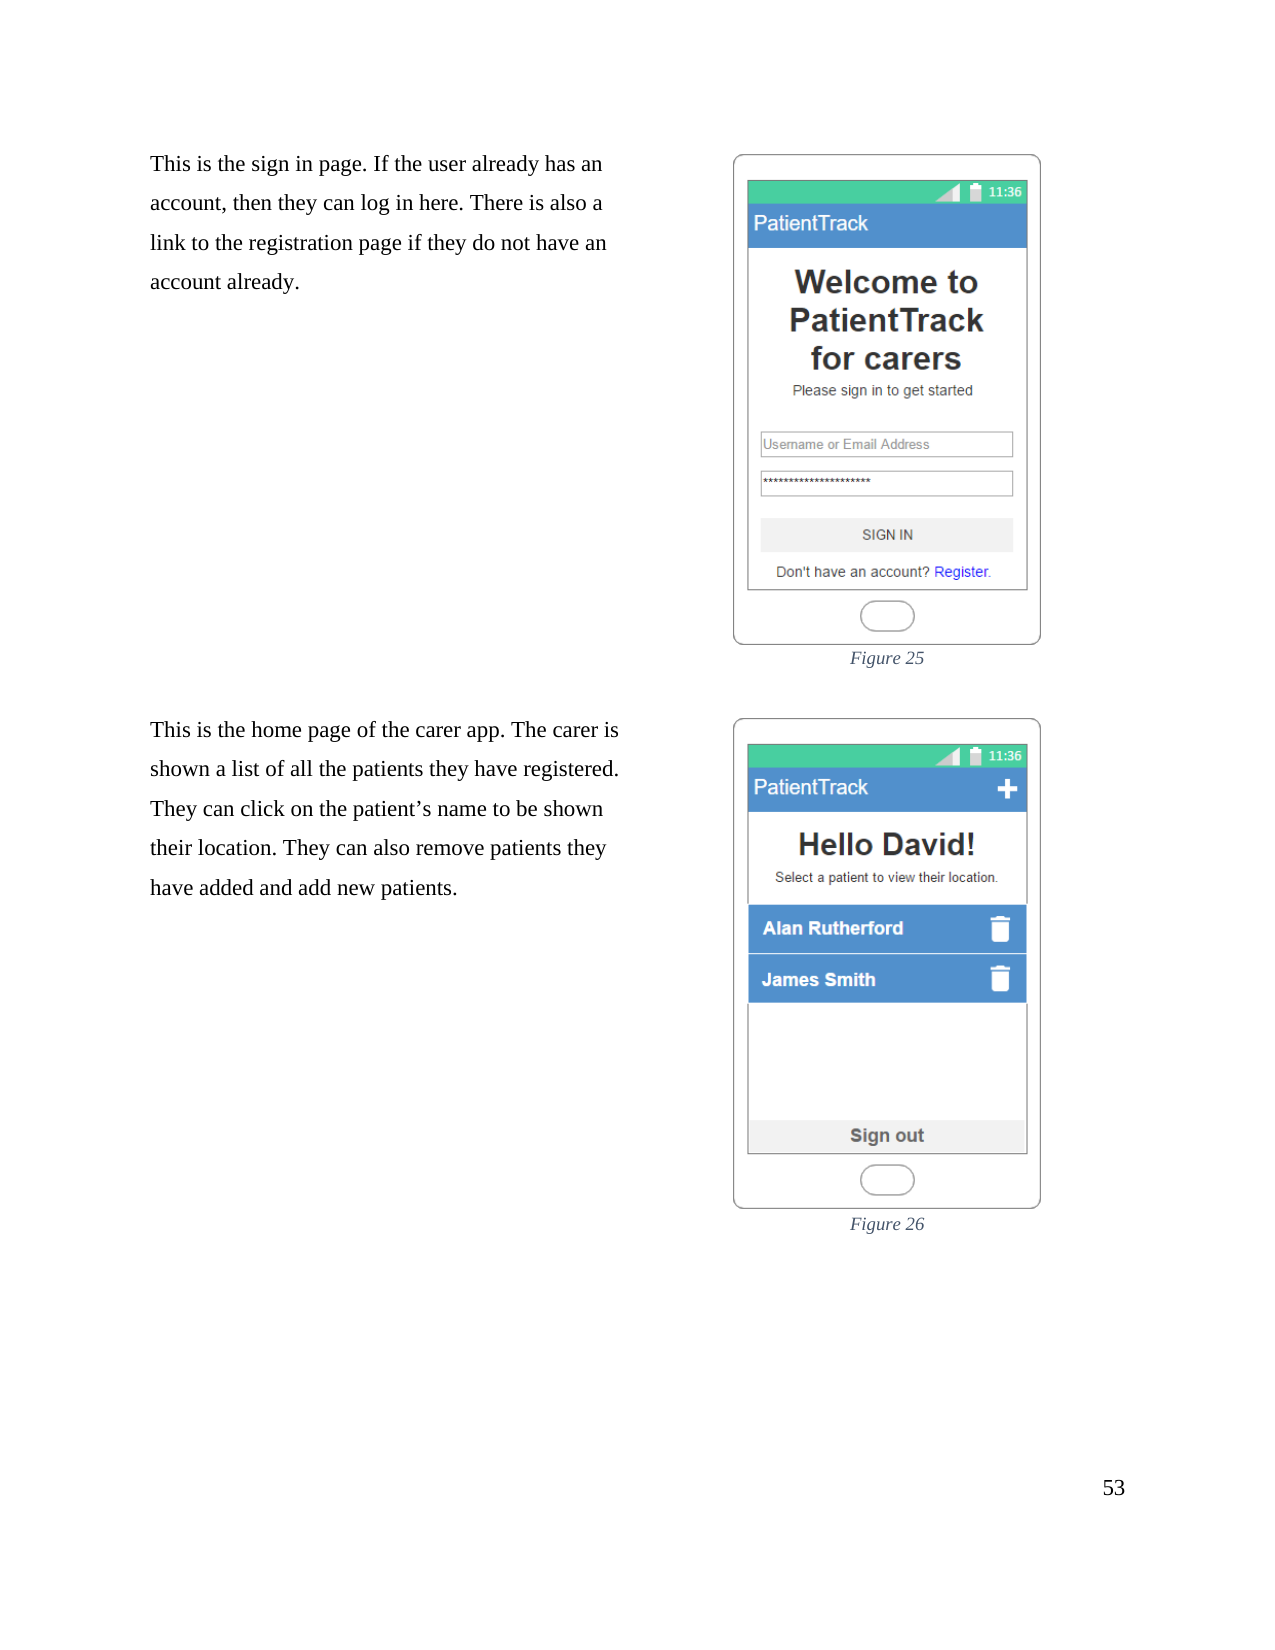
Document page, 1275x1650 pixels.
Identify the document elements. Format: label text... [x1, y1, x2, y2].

picture [728, 715, 1046, 1213]
table_cell This is the home page of the carer app. The carer is shown a list of all the patients they have registered. They can click on the patient’s name to be shown their location. They can also remove patients they have added and add new patients. [139, 716, 637, 1255]
table_cell This is the sign in page. If the user already has an account, then they can log in here. There is also a link to the registration page if they do not have an account already. [139, 150, 637, 716]
picture [730, 150, 1044, 647]
